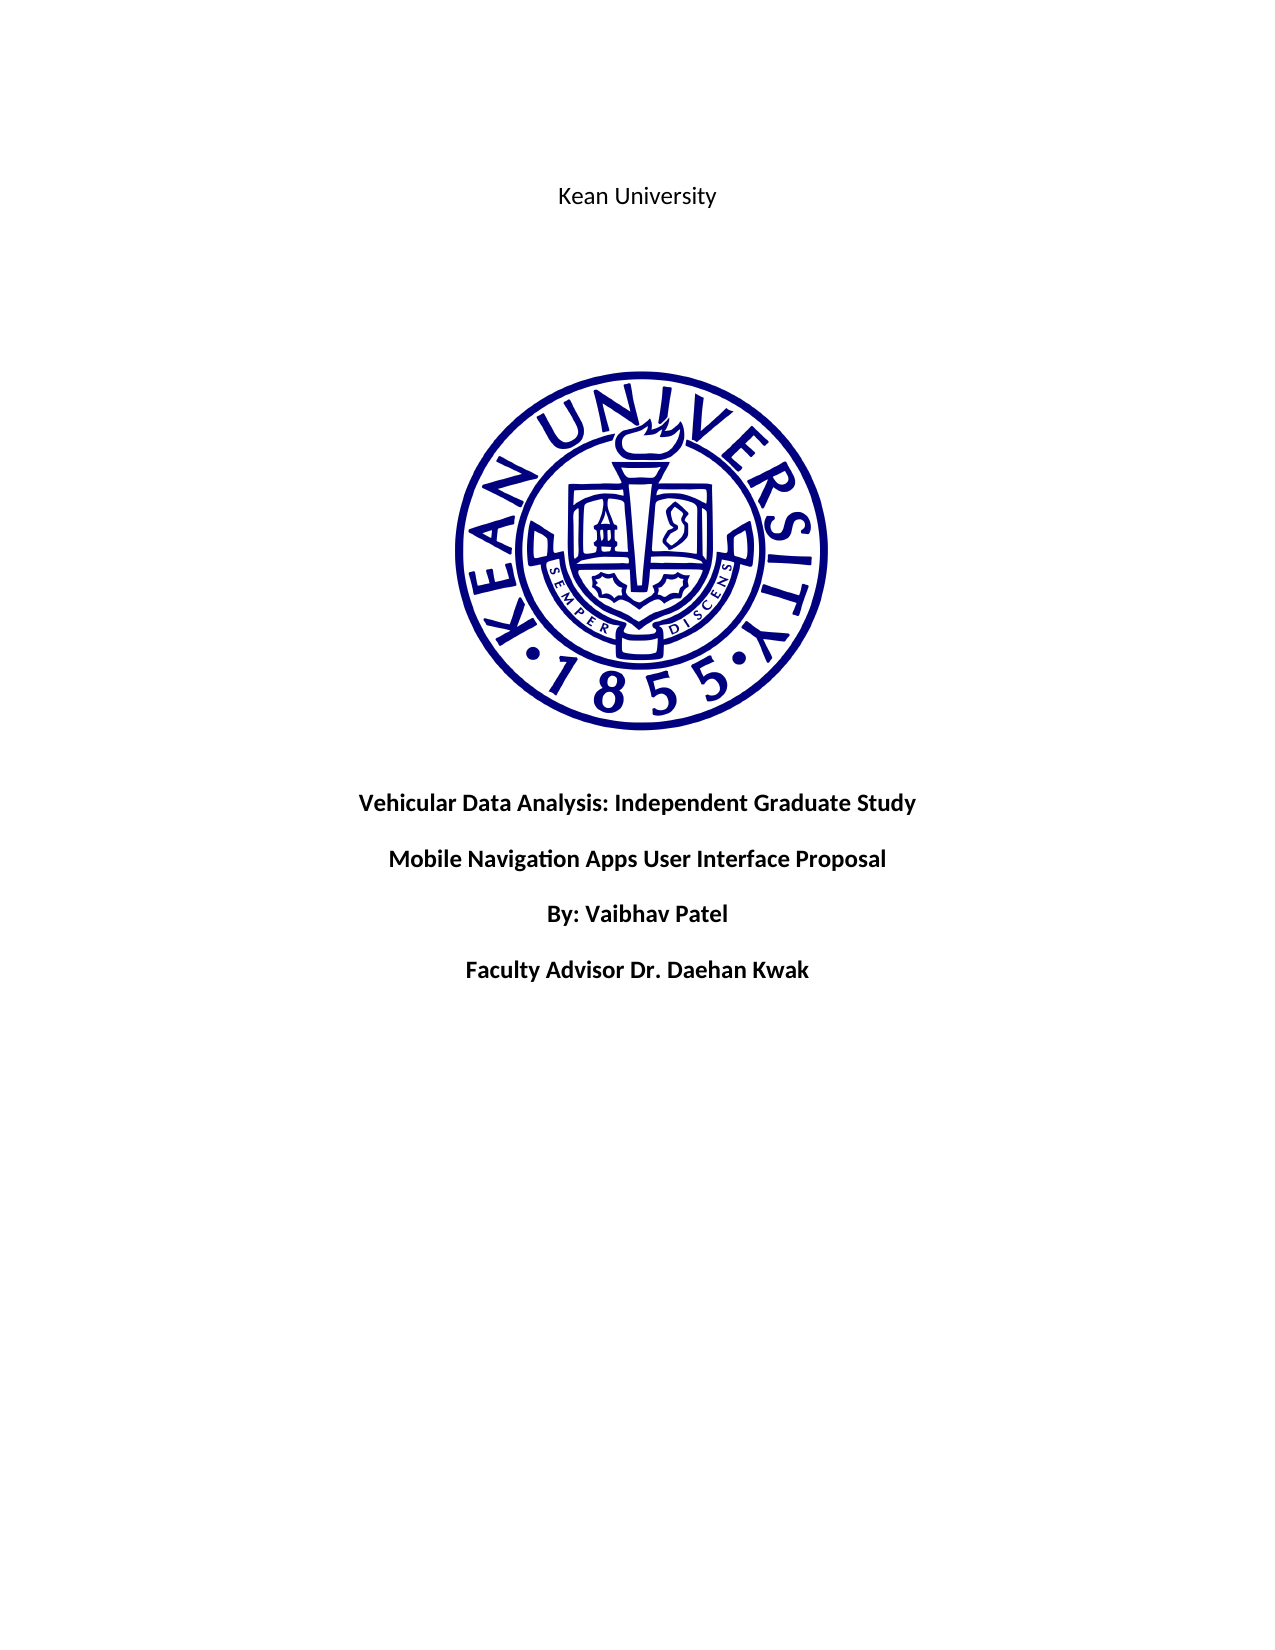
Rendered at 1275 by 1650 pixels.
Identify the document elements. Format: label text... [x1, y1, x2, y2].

text By: Vaibhav Patel [150, 898, 1125, 929]
text Vehicular Data Analysis: Independent Graduate Study [150, 787, 1125, 818]
picture [444, 363, 831, 732]
text Kean University [150, 181, 1125, 211]
text Mobile Navigation Apps User Interface Proposal [150, 843, 1125, 873]
text Faculty Advisor Dr. Daehan Kwak [150, 954, 1125, 984]
